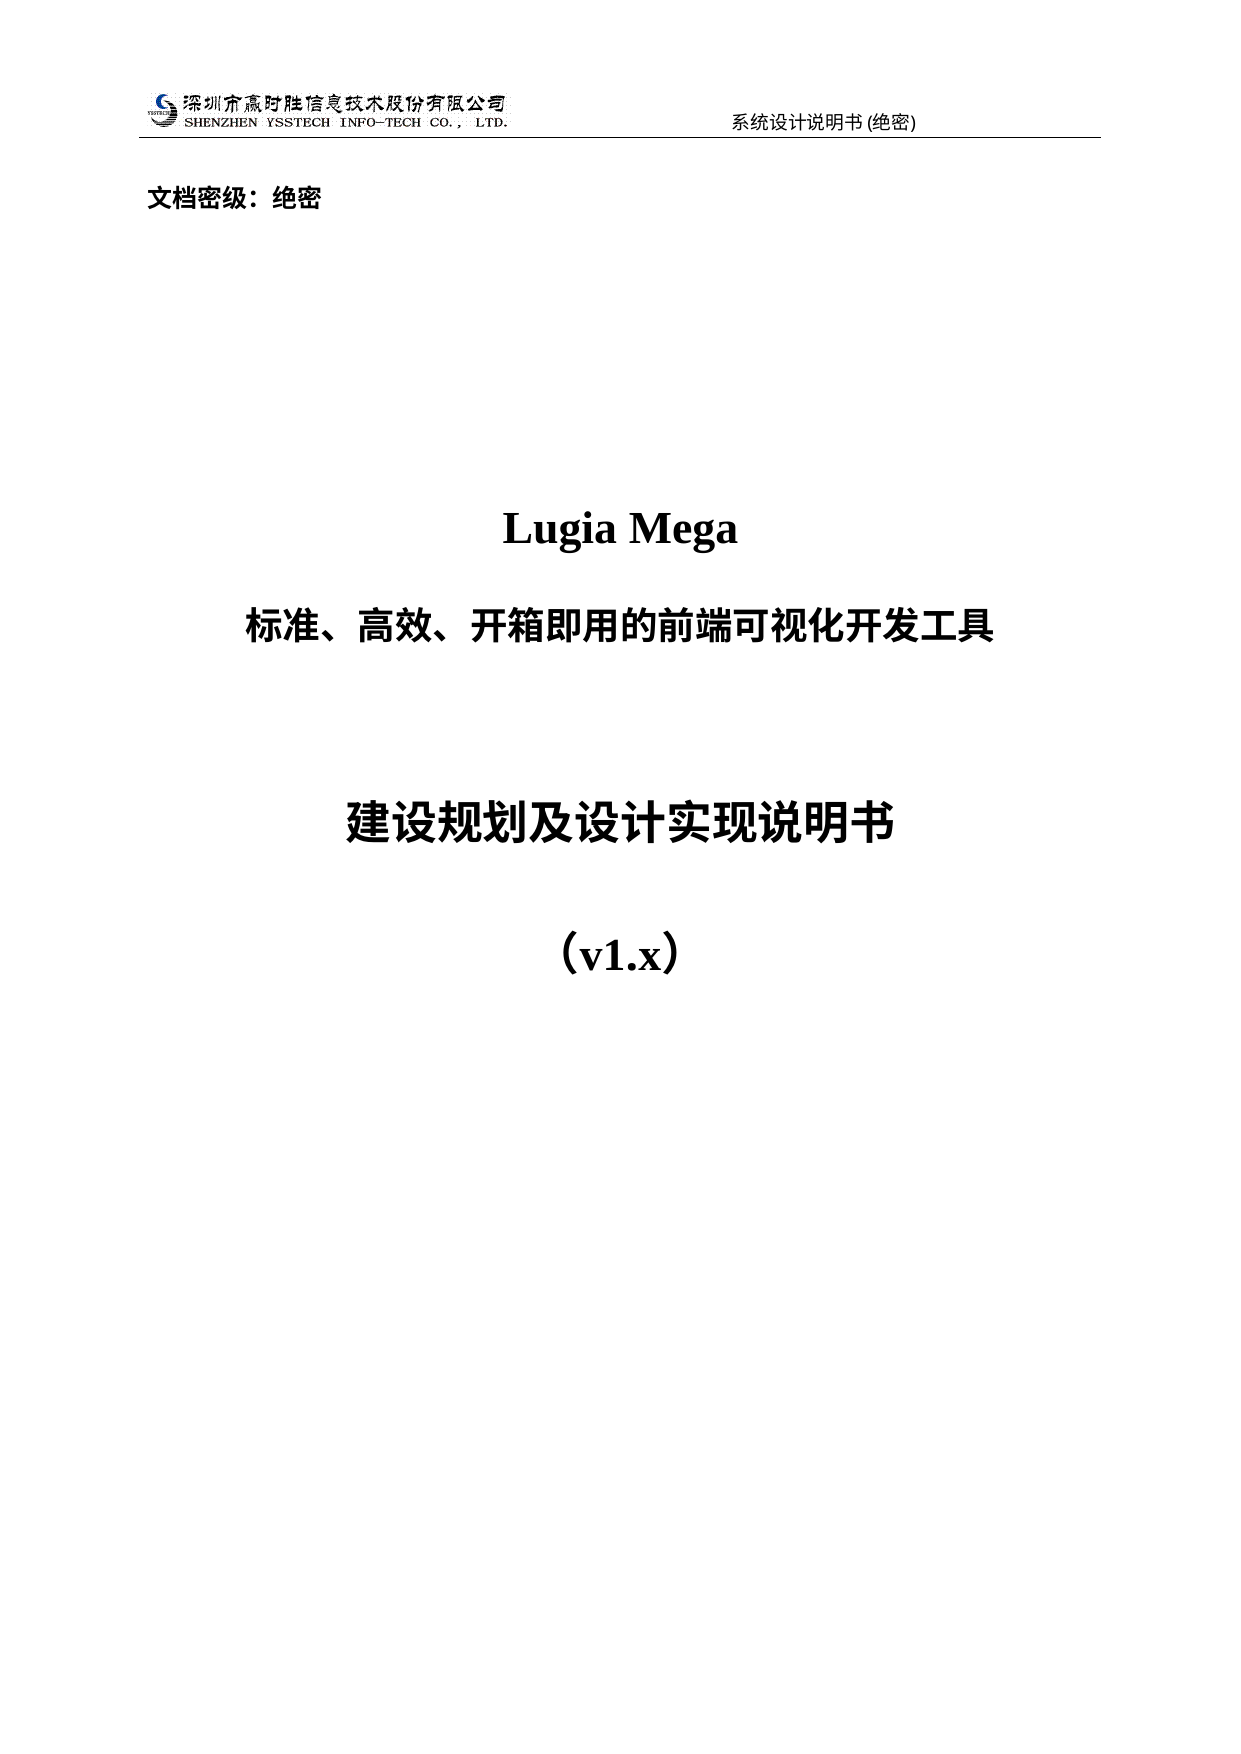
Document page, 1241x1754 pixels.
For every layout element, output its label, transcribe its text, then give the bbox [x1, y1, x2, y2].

text 文档密级：绝密 [148, 164, 1092, 229]
text 建设规划及设计实现说明书 [148, 771, 1092, 868]
text 标准、高效、开箱即用的前端可视化开发工具 [148, 591, 1092, 656]
text Lugia Mega [148, 495, 1092, 560]
text （v1.x） [148, 901, 1092, 999]
picture [147, 90, 512, 129]
